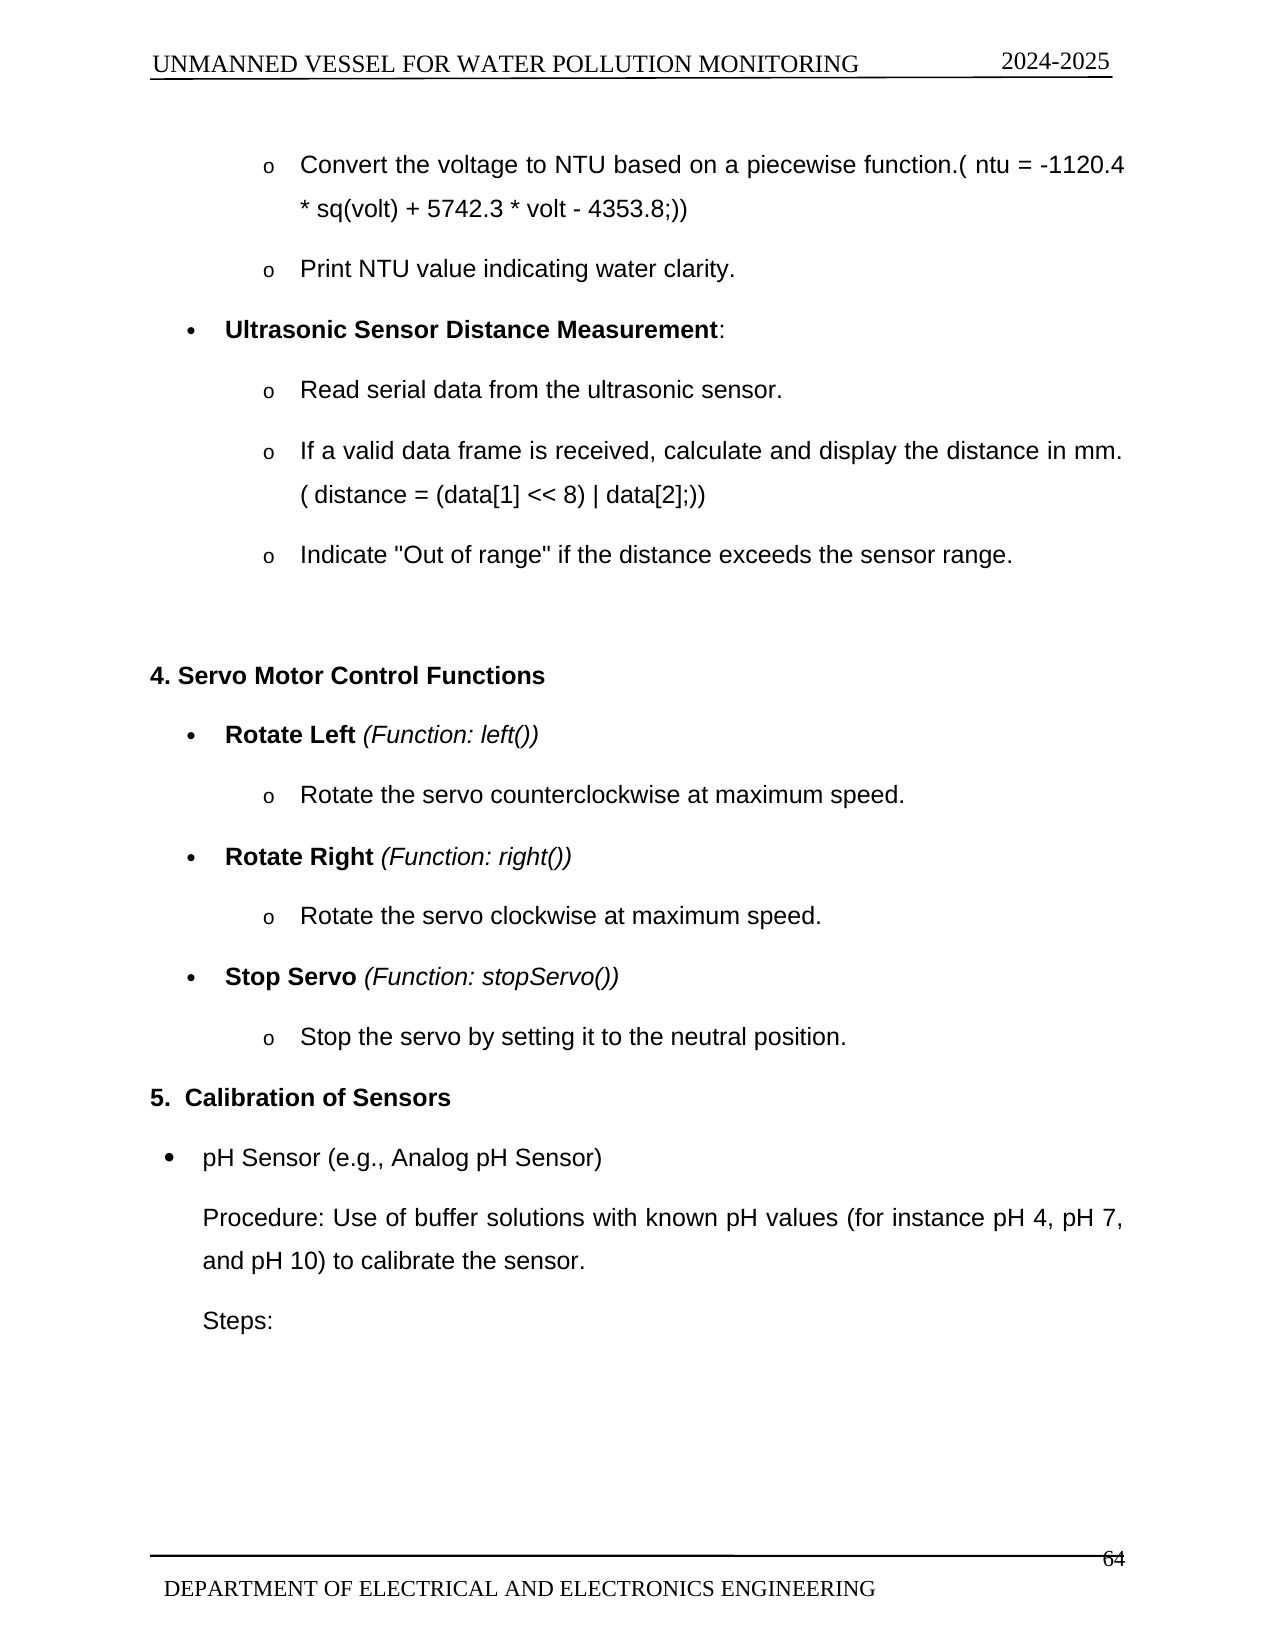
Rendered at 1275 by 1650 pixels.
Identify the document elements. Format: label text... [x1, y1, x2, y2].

text 5. Calibration of Sensors [150, 1083, 1125, 1112]
list Ultrasonic Sensor Distance Measurement: [187, 315, 1125, 344]
text 4. Servo Motor Control Functions [150, 661, 1125, 689]
list Rotate the servo clockwise at maximum speed. [262, 901, 1125, 931]
list Convert the voltage to NTU based on a piecewise function.( ntu = -1120.4 * sq(volt) + 5742.3 * volt - 4353.8;)) [262, 150, 1125, 223]
list If a valid data frame is received, calculate and display the distance in mm. ( distance = (data[1] << 8) | data[2];)) [262, 436, 1125, 509]
list Procedure: Use of buffer solutions with known pH values (for instance pH 4, pH 7, and pH 10) to calibrate the sensor. [202, 1203, 1125, 1275]
list Rotate Right (Function: right()) [187, 841, 1125, 870]
list Rotate Left (Function: left()) [187, 721, 1125, 749]
list Stop the servo by setting it to the neutral position. [262, 1022, 1125, 1052]
list Read serial data from the ultrasonic sensor. [262, 375, 1125, 404]
list Print NTU value indicating water clarity. [262, 254, 1125, 283]
list Stop Servo (Function: stopServo()) [187, 962, 1125, 991]
list Indicate "Out of range" if the distance exceeds the sensor range. [262, 540, 1125, 569]
list Rotate the servo counterclockwise at maximum speed. [262, 780, 1125, 810]
list pH Sensor (e.g., Analog pH Sensor) [165, 1143, 1125, 1172]
list Steps: [202, 1306, 1125, 1335]
